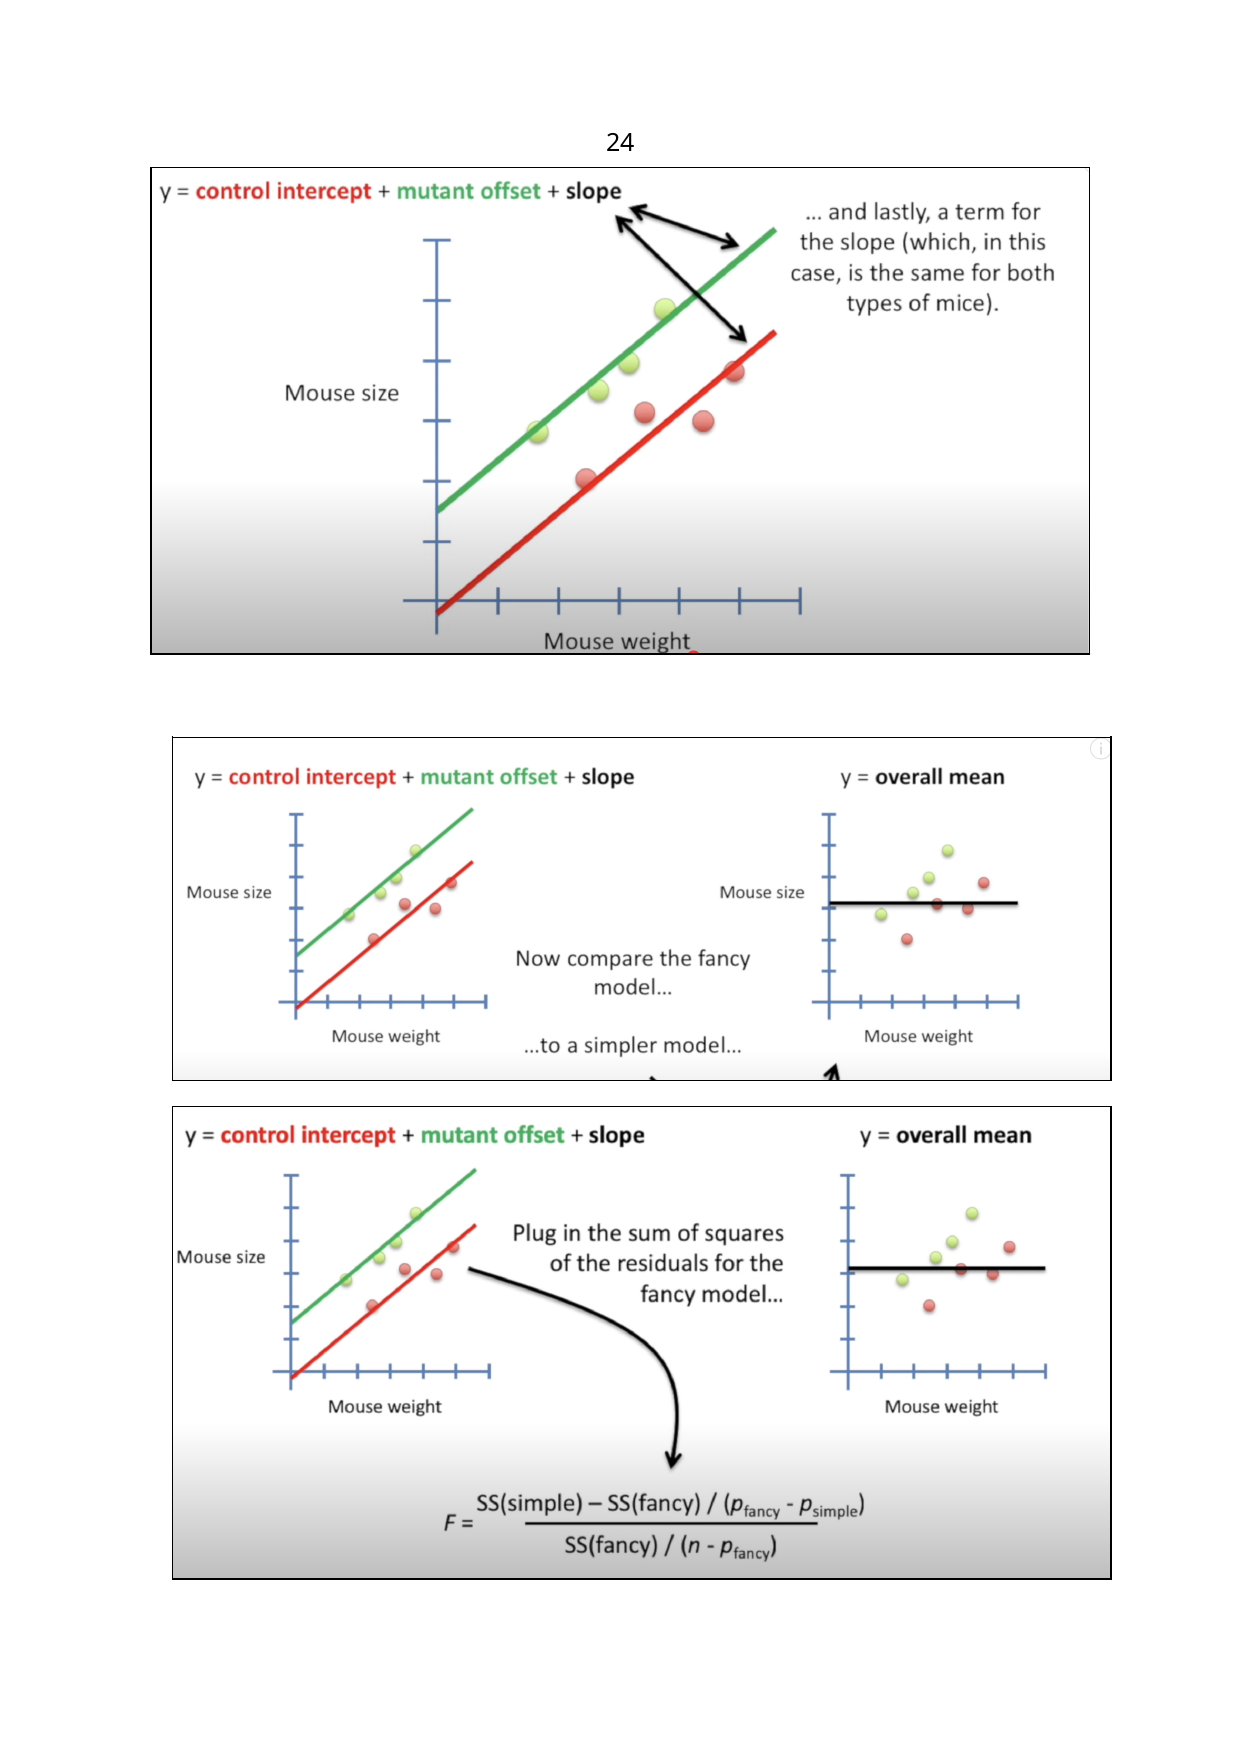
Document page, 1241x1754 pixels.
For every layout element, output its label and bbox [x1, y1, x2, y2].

picture [173, 738, 1110, 1080]
picture [152, 168, 1089, 653]
picture [173, 1107, 1110, 1578]
